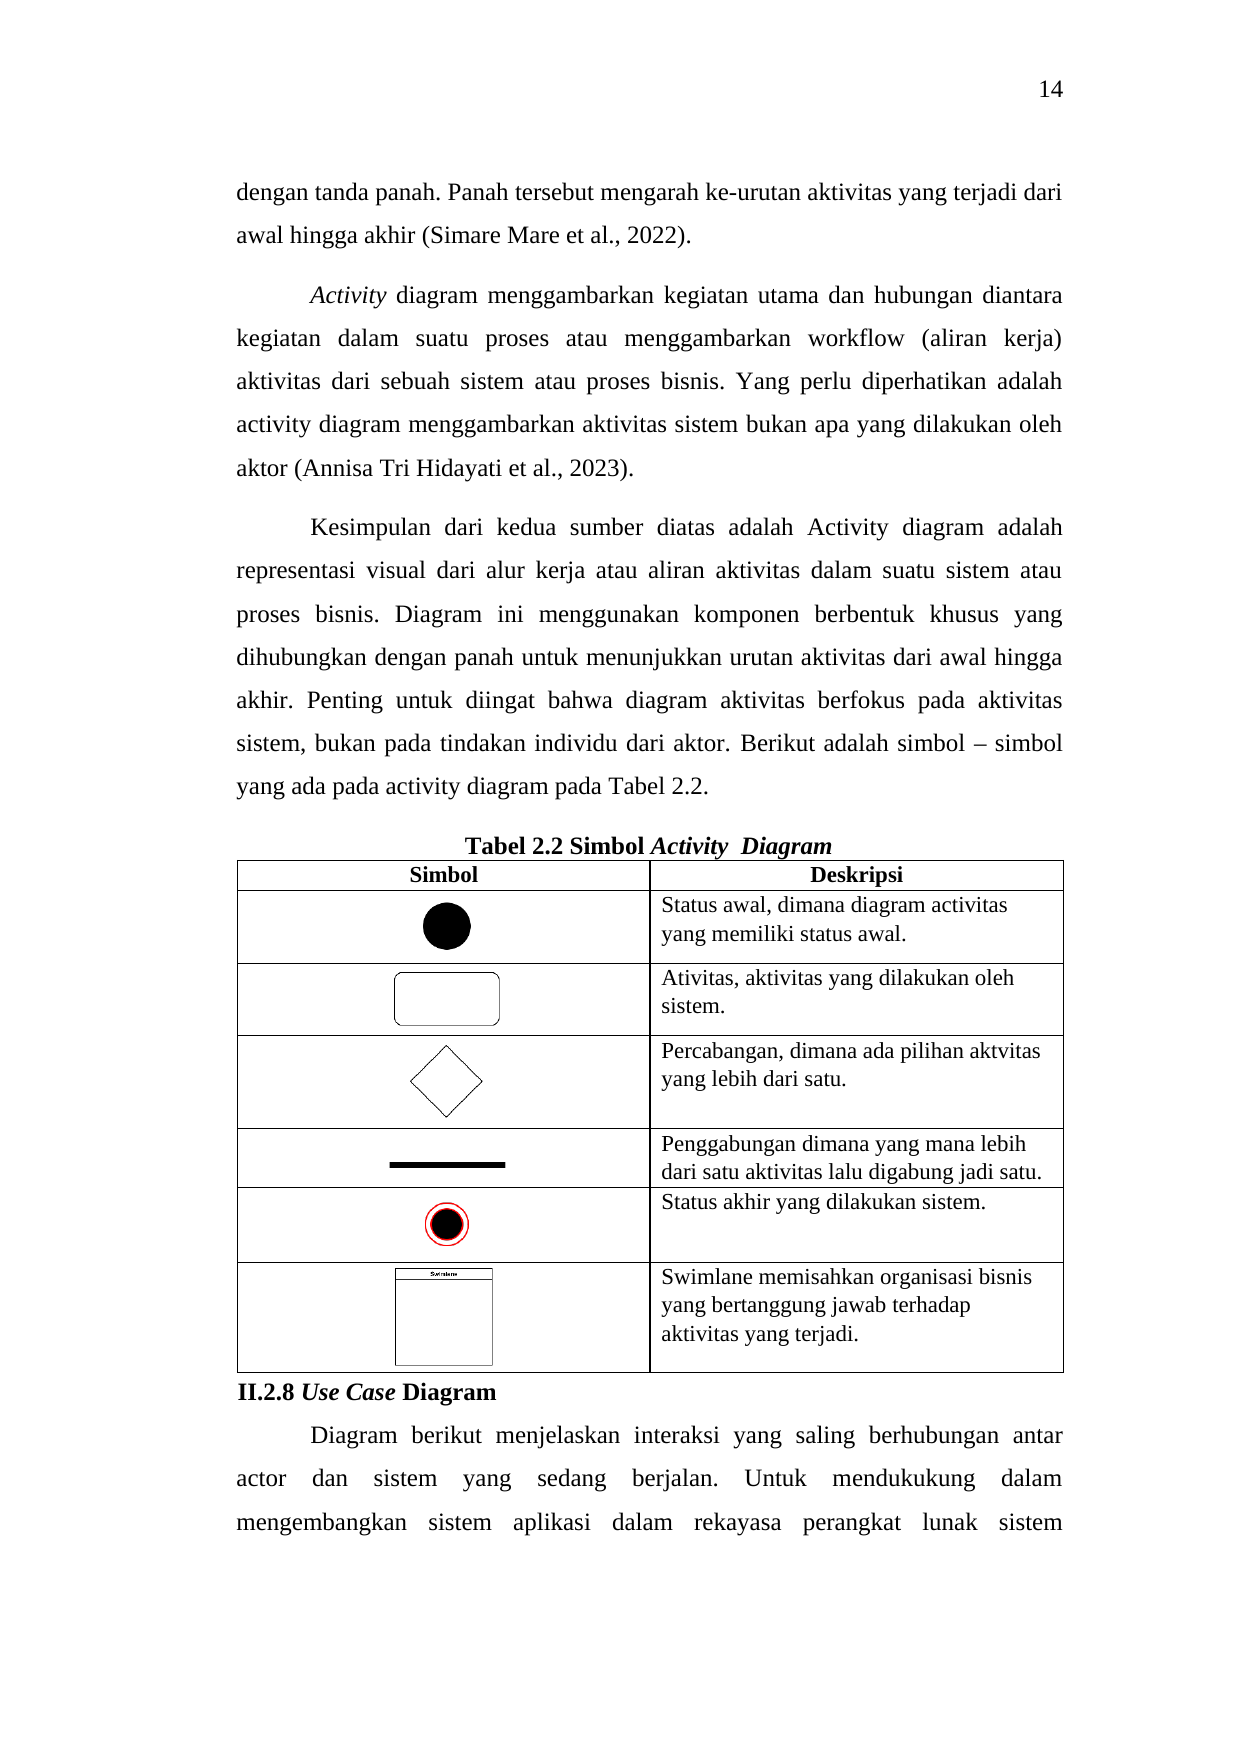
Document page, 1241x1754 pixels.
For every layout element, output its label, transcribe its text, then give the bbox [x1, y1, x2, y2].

picture [373, 1143, 520, 1185]
picture [411, 1188, 483, 1260]
table_cell [238, 1188, 649, 1262]
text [236, 177, 1063, 249]
picture [402, 1036, 491, 1126]
picture [412, 891, 482, 961]
table_cell Status akhir yang dilakukan sistem. [651, 1188, 1063, 1262]
table_cell [238, 1263, 649, 1372]
table_header Simbol [238, 861, 649, 890]
picture [385, 964, 508, 1034]
table_cell Status awal, dimana diagram activitas yang memiliki status awal. [651, 891, 1063, 963]
table_cell Ativitas, aktivitas yang dilakukan oleh sistem. [651, 964, 1063, 1035]
table_header Deskripsi [651, 861, 1063, 890]
table_cell Penggabungan dimana yang mana lebih dari satu aktivitas lalu digabung jadi satu. [651, 1129, 1063, 1187]
table_cell [238, 964, 649, 1035]
table_cell Percabangan, dimana ada pilihan aktvitas yang lebih dari satu. [651, 1036, 1063, 1128]
text Tabel 2.2 Simbol Activity Diagram [236, 831, 1063, 860]
table_cell Swimlane memisahkan organisasi bisnis yang bertanggung jawab terhadap aktivitas yang terjadi. [651, 1263, 1063, 1372]
table_cell [238, 1129, 649, 1187]
table_cell [238, 891, 649, 963]
text Kesimpulan dari kedua sumber diatas adalah Activity diagram adalah representasi visual dari alur kerja atau aliran aktivitas dalam suatu sistem atau proses bisnis. Diagram ini menggunakan komponen berbentuk khusus yang dihubungkan dengan panah untuk menunjukkan urutan aktivitas dari awal hingga akhir. Penting untuk diingat bahwa diagram aktivitas berfokus pada aktivitas sistem, bukan pada tindakan individu dari aktor. Berikut adalah simbol – simbol yang ada pada activity diagram pada Tabel 2.2. [236, 512, 1063, 800]
picture [390, 1263, 497, 1370]
table_cell [238, 1036, 649, 1128]
subtitle Use Case Diagram [236, 1377, 1063, 1406]
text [236, 1420, 1063, 1535]
text Activity diagram menggambarkan kegiatan utama dan hubungan diantara kegiatan dalam suatu proses atau menggambarkan workflow (aliran kerja) aktivitas dari sebuah sistem atau proses bisnis. Yang perlu diperhatikan adalah activity diagram menggambarkan aktivitas sistem bukan apa yang dilakukan oleh aktor . [236, 280, 1063, 481]
